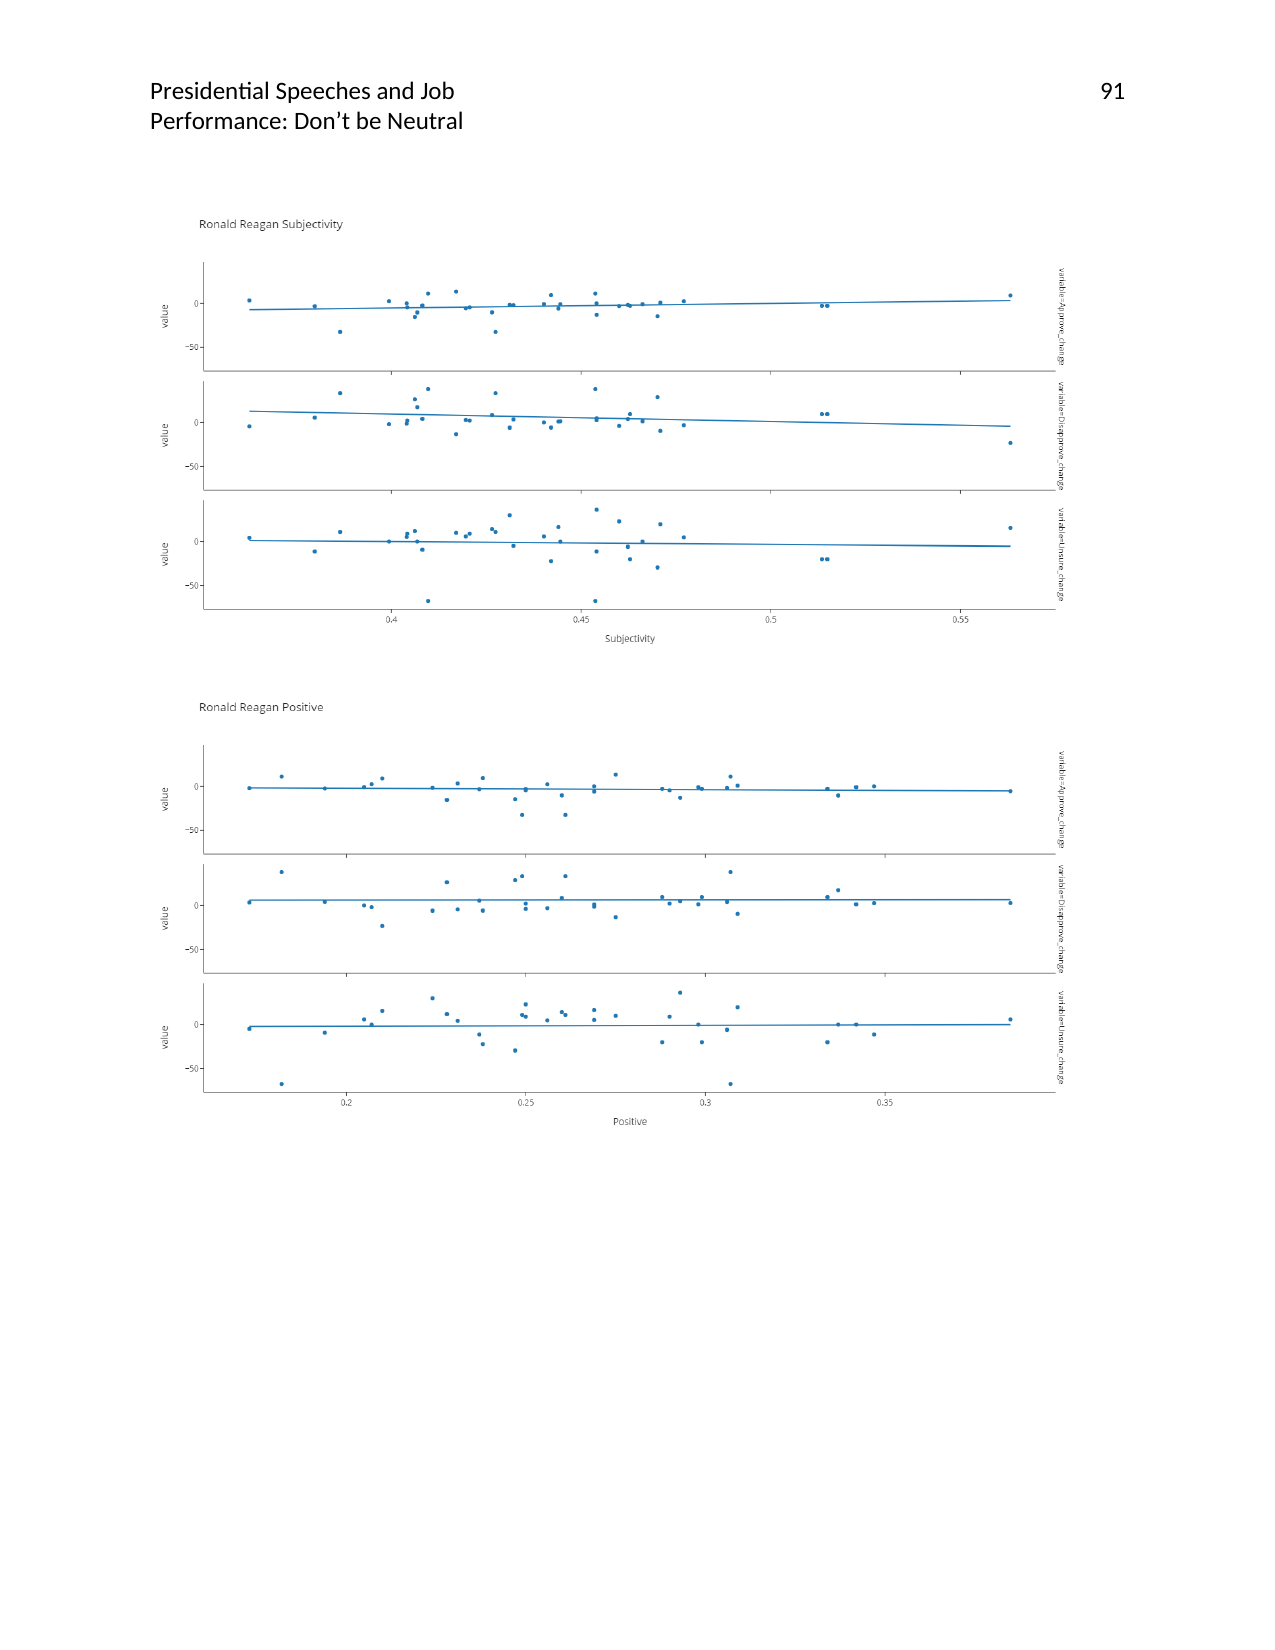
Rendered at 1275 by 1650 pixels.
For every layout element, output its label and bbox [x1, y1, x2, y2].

picture [150, 677, 1125, 1145]
picture [150, 194, 1125, 662]
